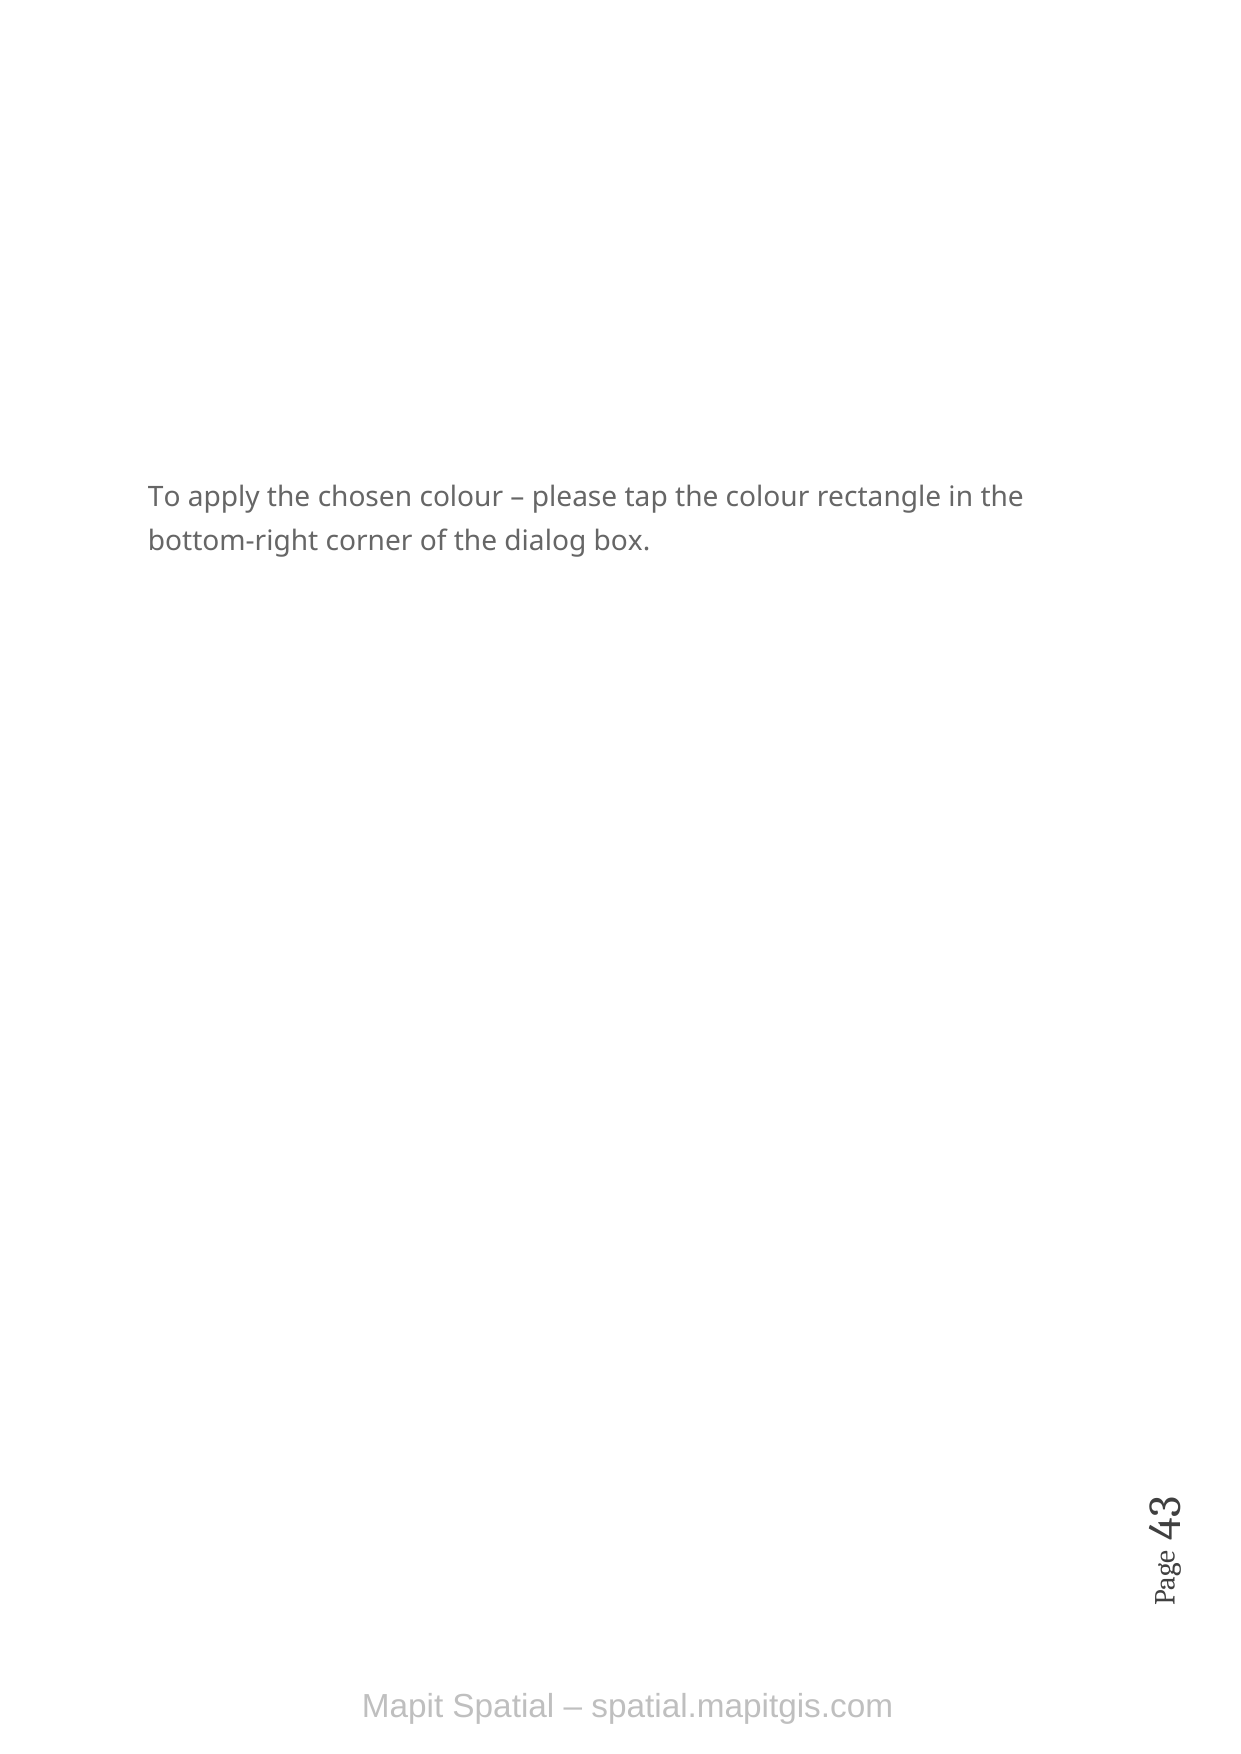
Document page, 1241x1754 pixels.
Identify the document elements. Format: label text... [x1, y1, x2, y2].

text To apply the chosen colour – please tap the colour rectangle in the bottom-right corner of the dialog box. [148, 477, 1107, 559]
